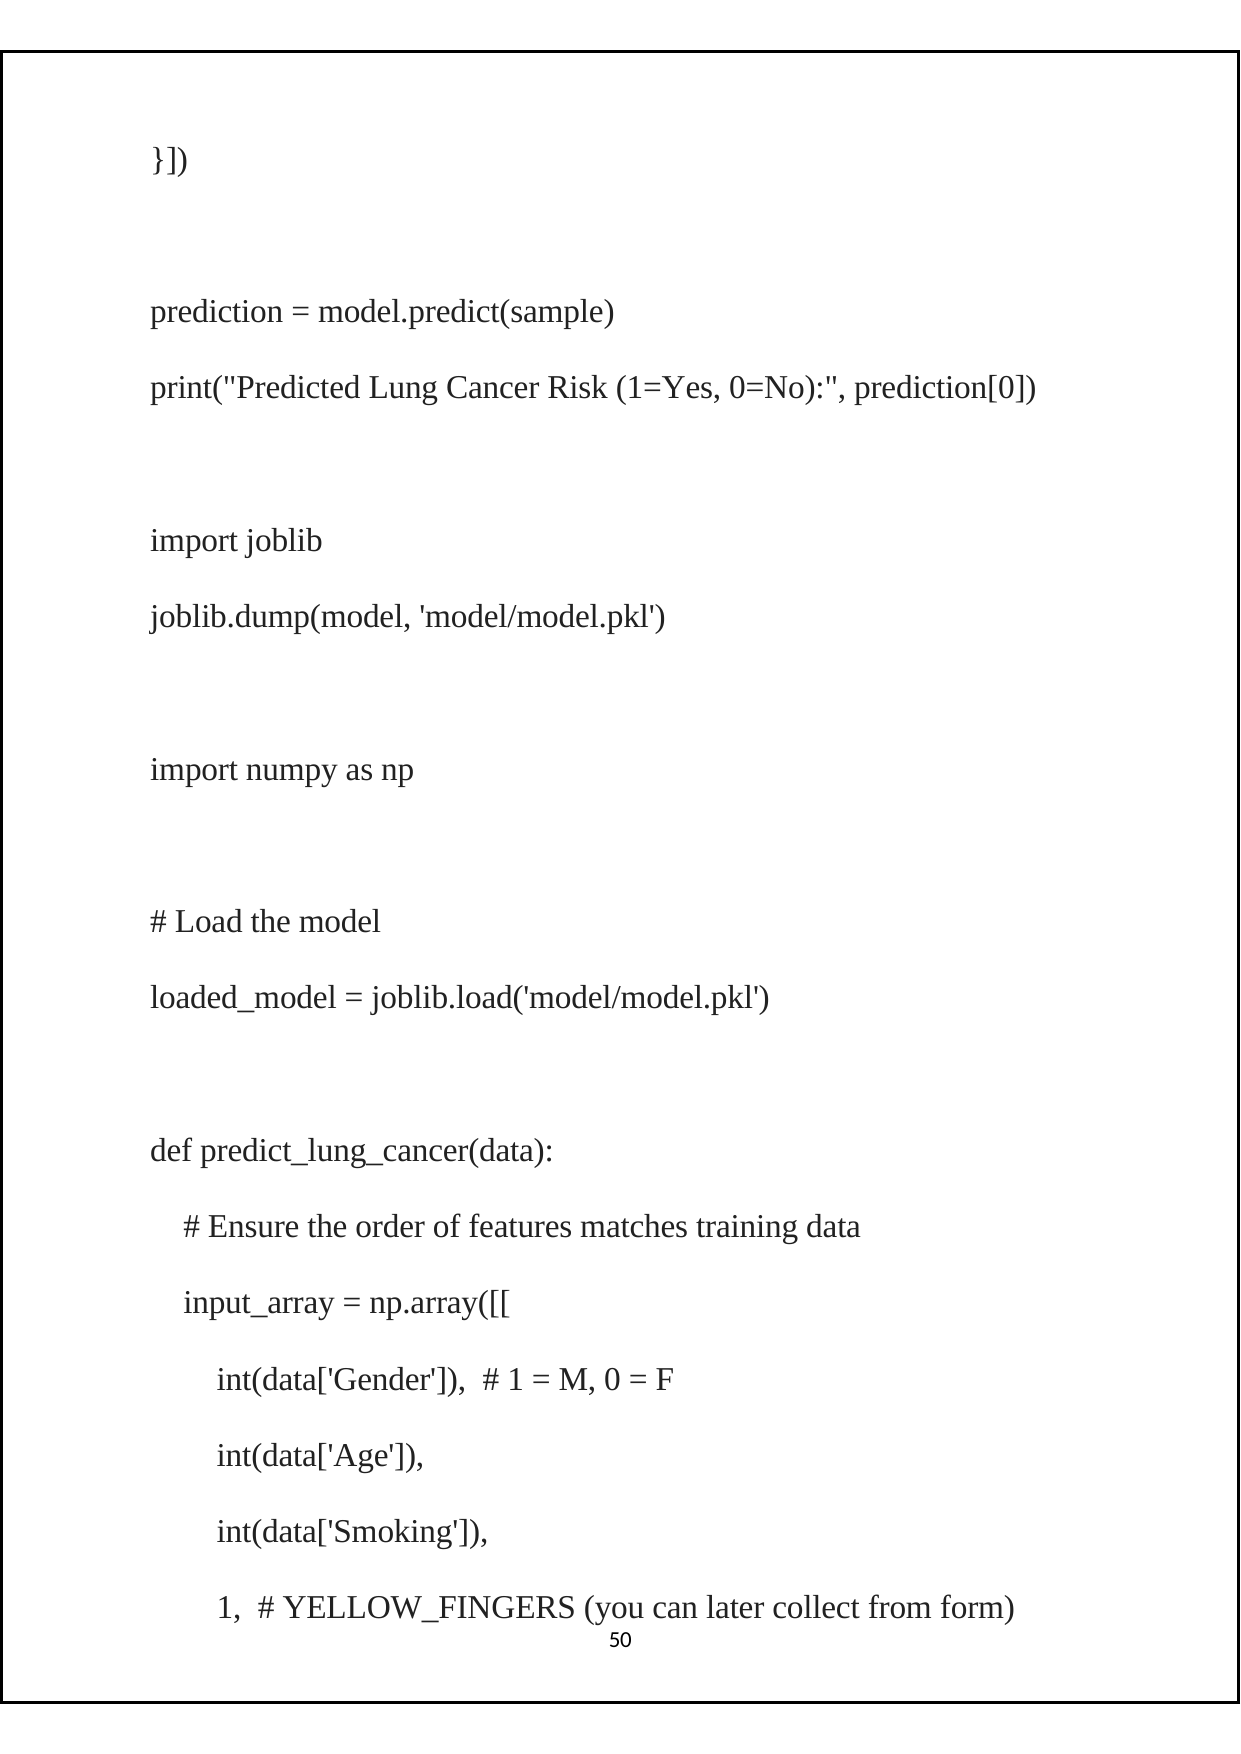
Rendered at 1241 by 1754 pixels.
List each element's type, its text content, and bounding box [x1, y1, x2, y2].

subtitle import joblib [150, 521, 1237, 559]
subtitle loaded_model = joblib.load('model/model.pkl') [150, 978, 1237, 1016]
subtitle def predict_lung_cancer(data): [150, 1131, 1237, 1169]
subtitle import numpy as np [150, 749, 1237, 788]
subtitle prediction = model.predict(sample) [150, 292, 1237, 330]
subtitle # Ensure the order of features matches training data [150, 1207, 1237, 1245]
subtitle joblib.dump(model, 'model/model.pkl') [150, 597, 1237, 635]
subtitle int(data['Smoking']), [150, 1512, 1237, 1550]
subtitle int(data['Age']), [150, 1436, 1237, 1474]
subtitle }]) [150, 139, 1237, 178]
subtitle 1, # YELLOW_FINGERS (you can later collect from form) [150, 1588, 1237, 1626]
subtitle print("Predicted Lung Cancer Risk (1=Yes, 0=No):", prediction[0]) [150, 368, 1237, 406]
subtitle input_array = np.array([[ [150, 1283, 1237, 1321]
subtitle # Load the model [150, 902, 1237, 940]
subtitle int(data['Gender']), # 1 = M, 0 = F [150, 1359, 1237, 1398]
